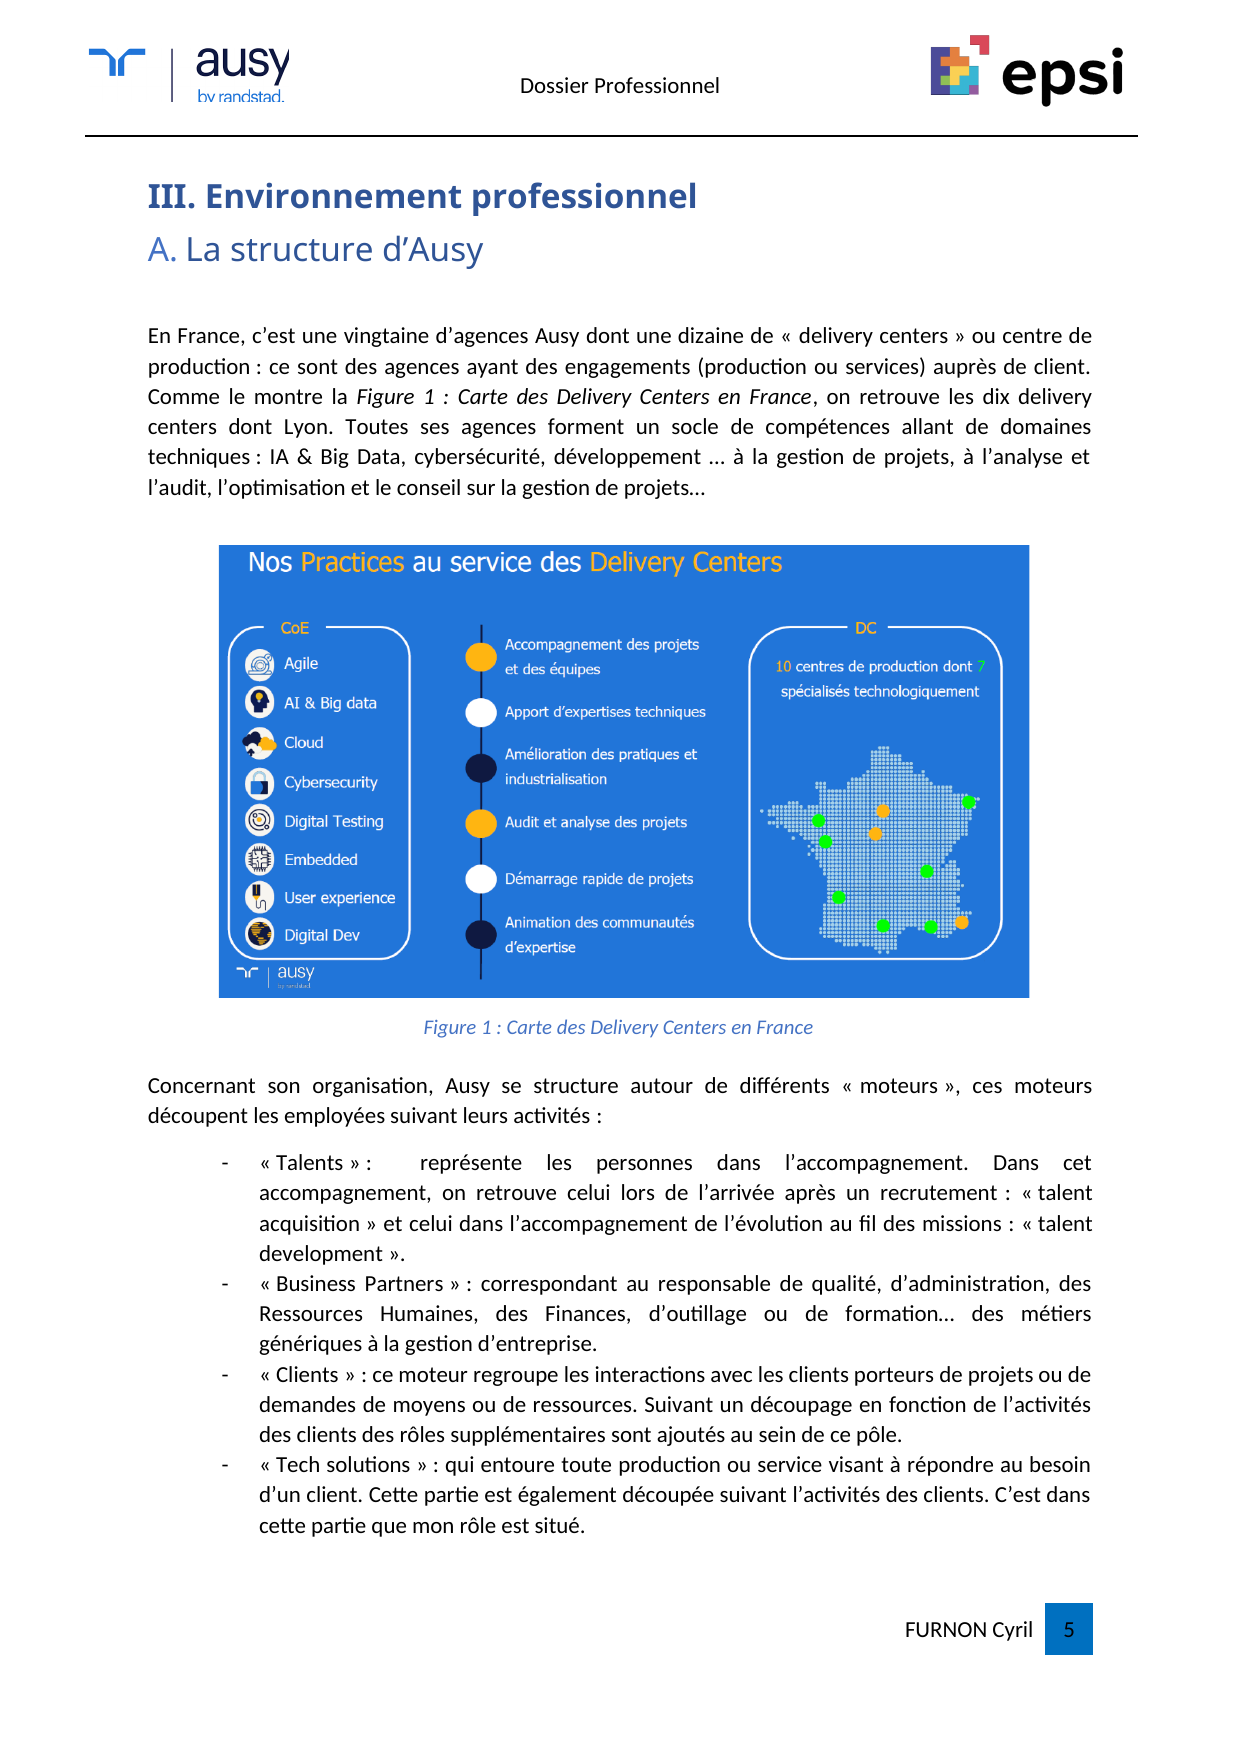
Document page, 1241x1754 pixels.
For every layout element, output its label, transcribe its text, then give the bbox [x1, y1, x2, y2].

list « Business Partners » : correspondant au responsable de qualité, d’administration, des Ressources Humaines, des Finances, d’outillage ou de formation… des métiers génériques à la gestion d’entreprise. [221, 1269, 1093, 1358]
picture [218, 545, 1030, 998]
list « Talents » : représente les personnes dans l’accompagnement. Dans cet accompagnement, on retrouve celui lors de l’arrivée après un recrutement : « talent acquisition » et celui dans l’accompagnement de l’évolution au fil des missions : « talent development ». [221, 1148, 1093, 1267]
list « Clients » : ce moteur regroupe les interactions avec les clients porteurs de projets ou de demandes de moyens ou de ressources. Suivant un découpage en fonction de l’activités des clients des rôles supplémentaires sont ajoutés au sein de ce pôle. [221, 1360, 1093, 1448]
subtitle III. Environnement professionnel [148, 173, 1093, 218]
picture [88, 48, 289, 102]
text En France, c’est une vingtaine d’agences Ausy dont une dizaine de « delivery centers » ou centre de production : ce sont des agences ayant des engagements (production ou services) auprès de client. Comme le montre la Figure 1 : Carte des Delivery Centers en France, on retrouve les dix delivery centers dont Lyon. Toutes ses agences forment un socle de compétences allant de domaines techniques : IA & Big Data, cybersécurité, développement … à la gestion de projets, à l’analyse et l’audit, l’optimisation et le conseil sur la gestion de projets… [148, 322, 1093, 501]
subtitle La structure d’Ausy [148, 226, 1093, 271]
list « Tech solutions » : qui entoure toute production ou service visant à répondre au besoin d’un client. Cette partie est également découpée suivant l’activités des clients. C’est dans cette partie que mon rôle est situé. [221, 1450, 1093, 1539]
